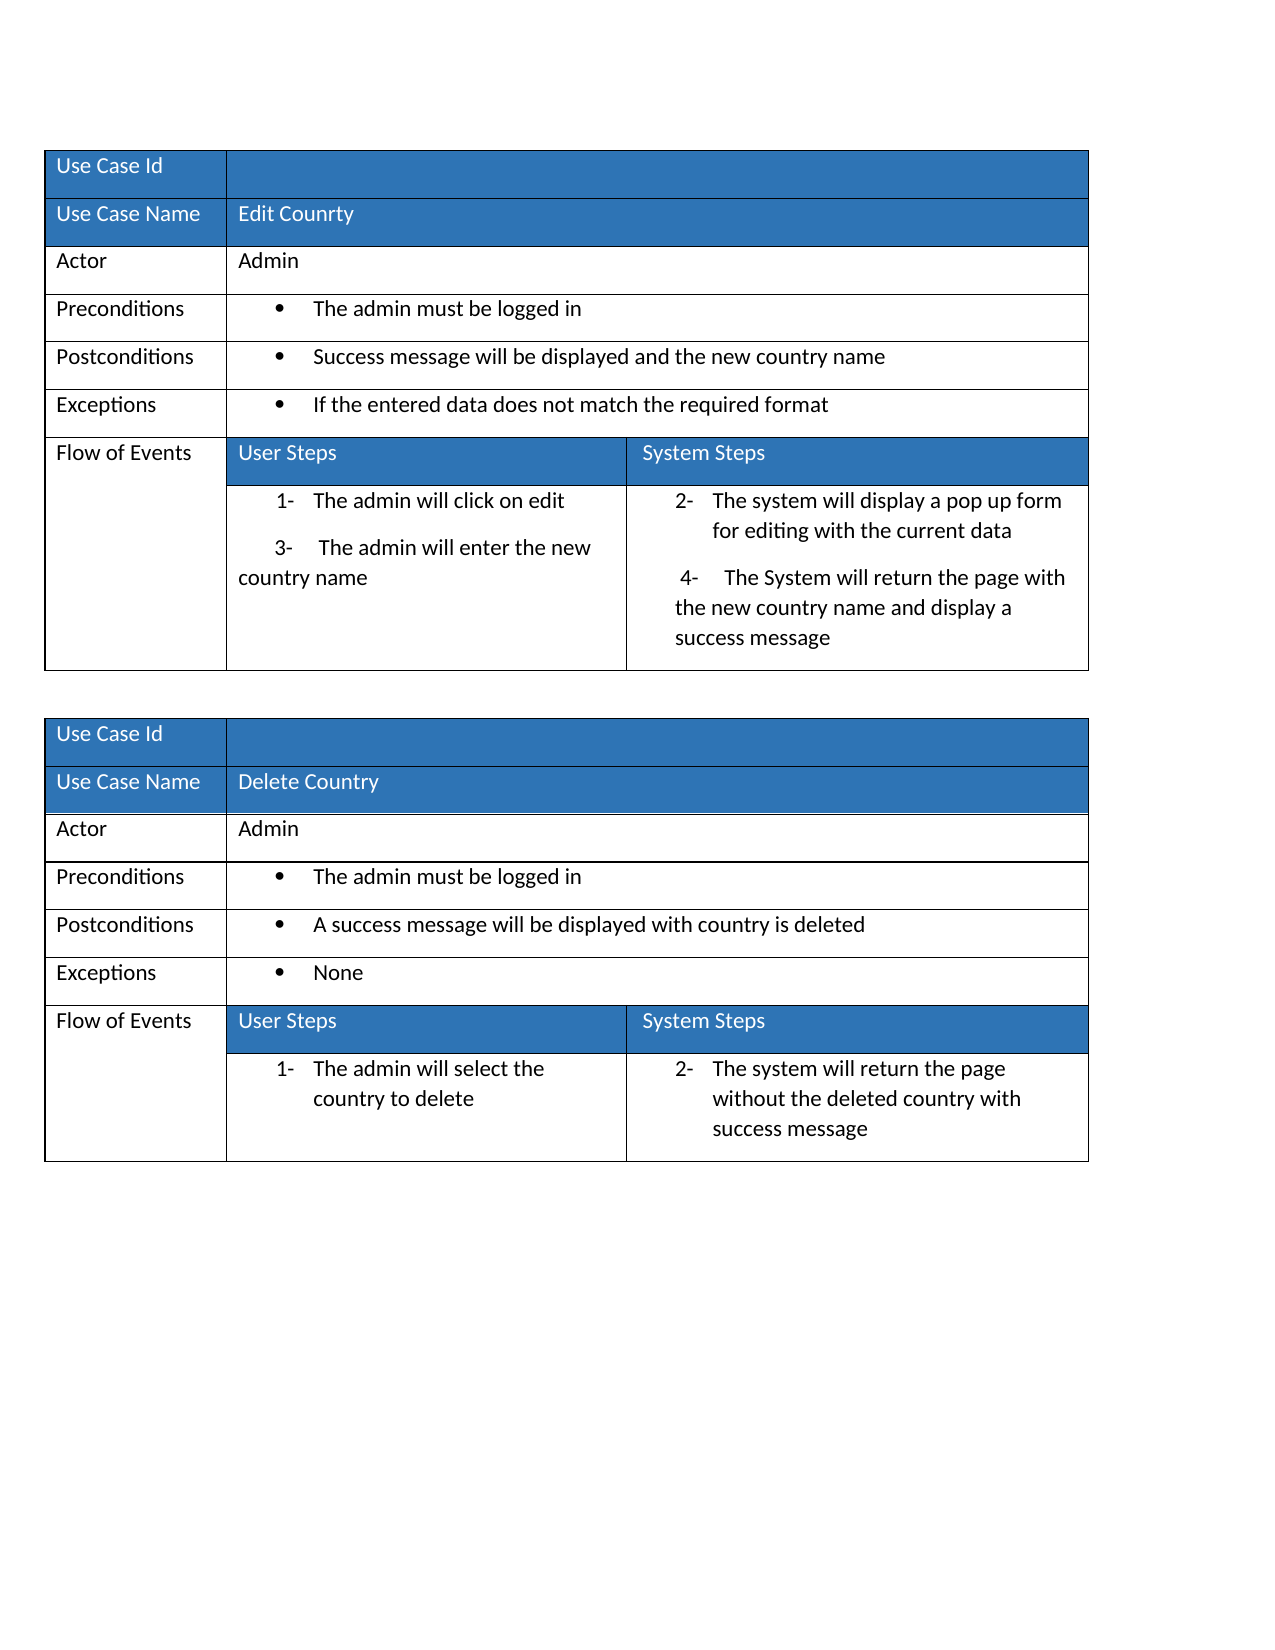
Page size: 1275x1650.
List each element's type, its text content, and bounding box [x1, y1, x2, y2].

table_cell Actor [46, 247, 226, 293]
table_cell The system will return the page without the deleted country with success message [627, 1054, 1088, 1161]
table_cell The admin will select the country to delete [227, 1054, 626, 1161]
table_cell Exceptions [46, 390, 226, 437]
table_cell Postconditions [46, 910, 226, 957]
table_cell Delete Country [227, 767, 1088, 813]
table_cell User Steps [227, 438, 626, 485]
table_cell A success message will be displayed with country is deleted [227, 910, 1088, 957]
table_cell The admin must be logged in [227, 863, 1088, 909]
table_cell Flow of Events [46, 438, 226, 670]
table_cell The system will display a pop up form for editing with the current data 4- The System will return the page with the new country name and display a success message [627, 486, 1088, 670]
table_cell Postconditions [46, 342, 226, 389]
table_cell System Steps [627, 1006, 1088, 1053]
table_cell None [227, 958, 1088, 1005]
table_header [227, 151, 1088, 198]
table_header Use Case Id [46, 151, 226, 198]
table_cell System Steps [627, 438, 1088, 485]
table_cell Use Case Name [46, 199, 226, 246]
table_cell Admin [227, 815, 1088, 861]
table_cell Actor [46, 815, 226, 861]
table_cell Admin [227, 247, 1088, 293]
table_cell The admin will click on edit 3- The admin will enter the new country name [227, 486, 626, 670]
table_cell Use Case Name [46, 767, 226, 813]
table_cell User Steps [227, 1006, 626, 1053]
table_cell The admin must be logged in [227, 295, 1088, 341]
table_cell If the entered data does not match the required format [227, 390, 1088, 437]
table_cell Preconditions [46, 863, 226, 909]
table_header Use Case Id [46, 719, 226, 766]
table_header [227, 719, 1088, 766]
table_cell Success message will be displayed and the new country name [227, 342, 1088, 389]
table_cell Preconditions [46, 295, 226, 341]
table_cell Flow of Events [46, 1006, 226, 1161]
table_cell Exceptions [46, 958, 226, 1005]
table_cell Edit Counrty [227, 199, 1088, 246]
